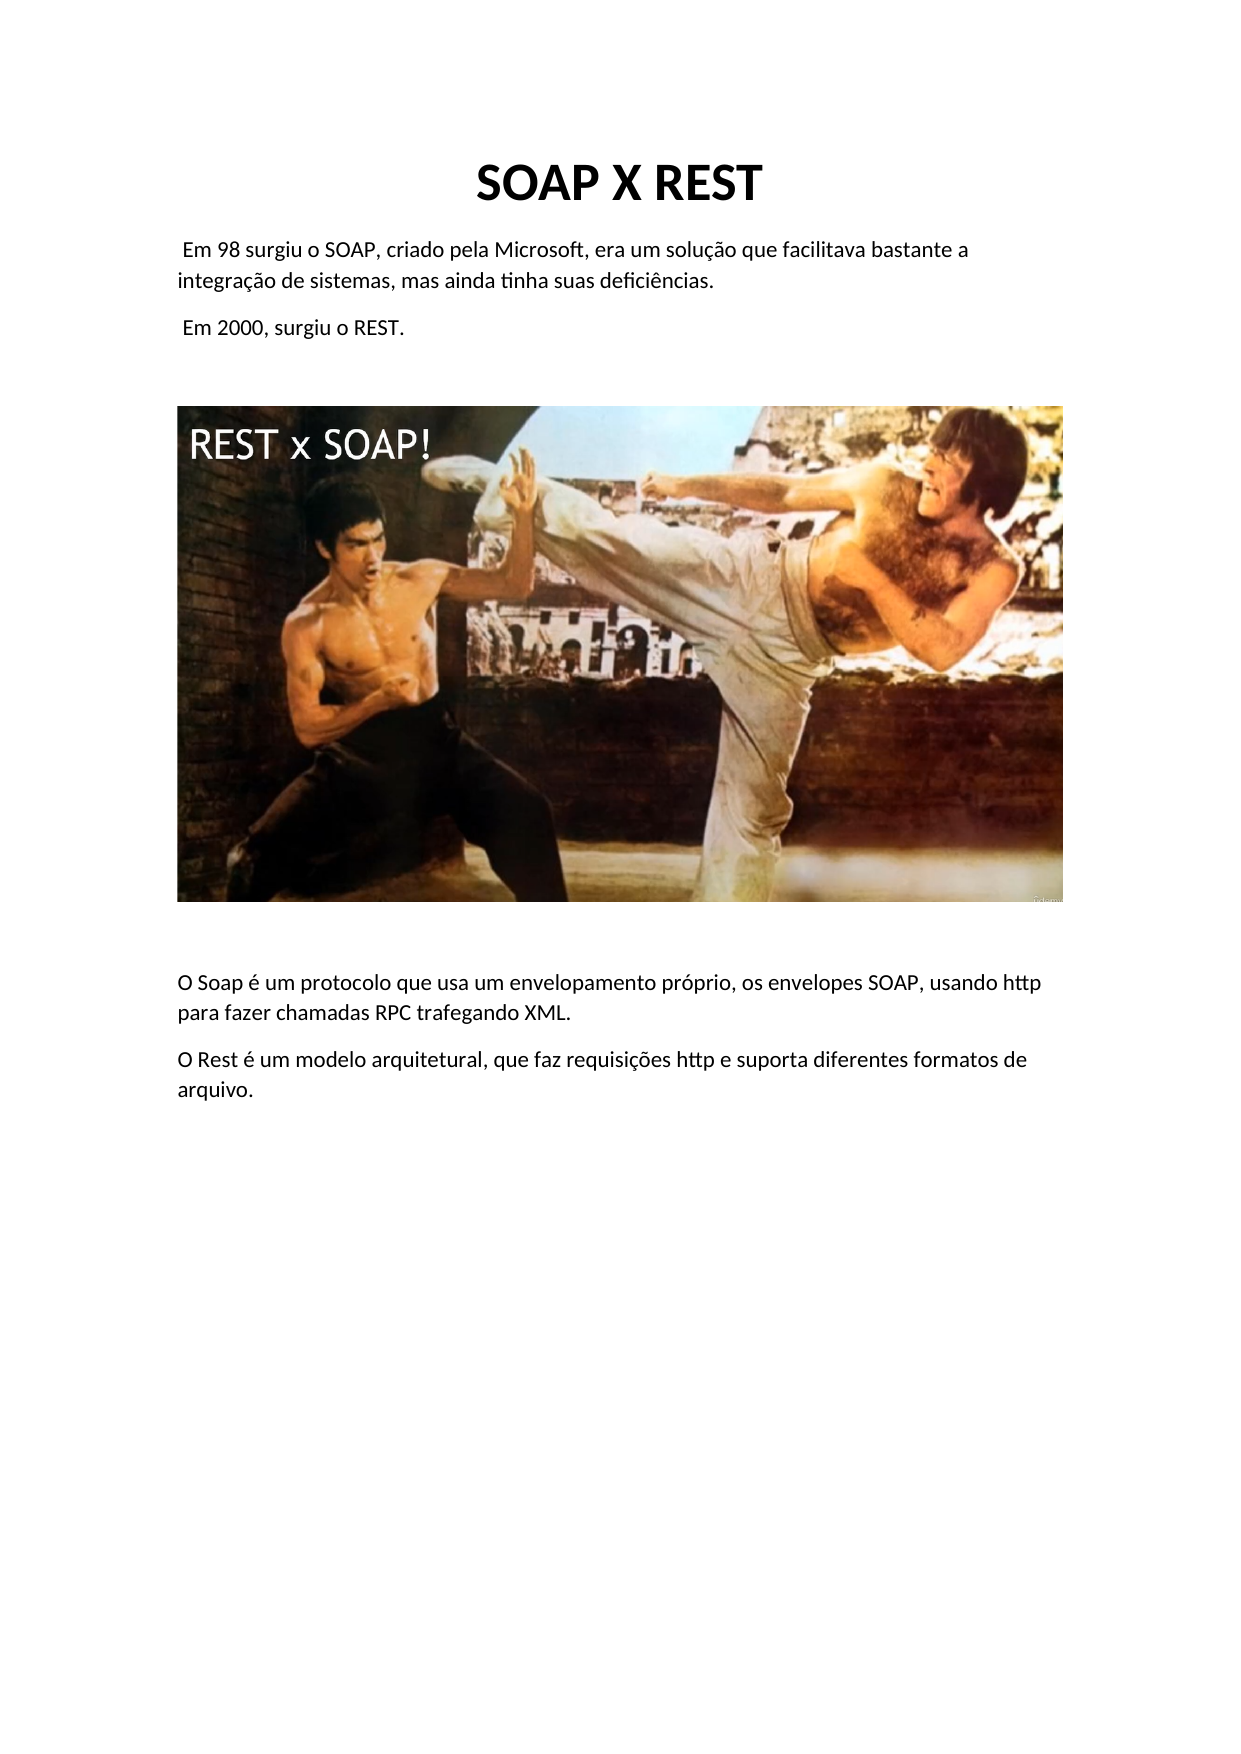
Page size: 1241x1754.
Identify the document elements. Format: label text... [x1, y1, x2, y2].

picture [177, 406, 1063, 902]
text SOAP X REST [177, 148, 1063, 214]
text Em 98 surgiu o SOAP, criado pela Microsoft, era um solução que facilitava bastante a integração de sistemas, mas ainda tinha suas deficiências. [177, 236, 1063, 294]
text O Rest é um modelo arquitetural, que faz requisições http e suporta diferentes formatos de arquivo. [177, 1045, 1063, 1103]
text Em 2000, surgiu o REST. [177, 313, 1063, 341]
text O Soap é um protocolo que usa um envelopamento próprio, os envelopes SOAP, usando http para fazer chamadas RPC trafegando XML. [177, 968, 1063, 1026]
